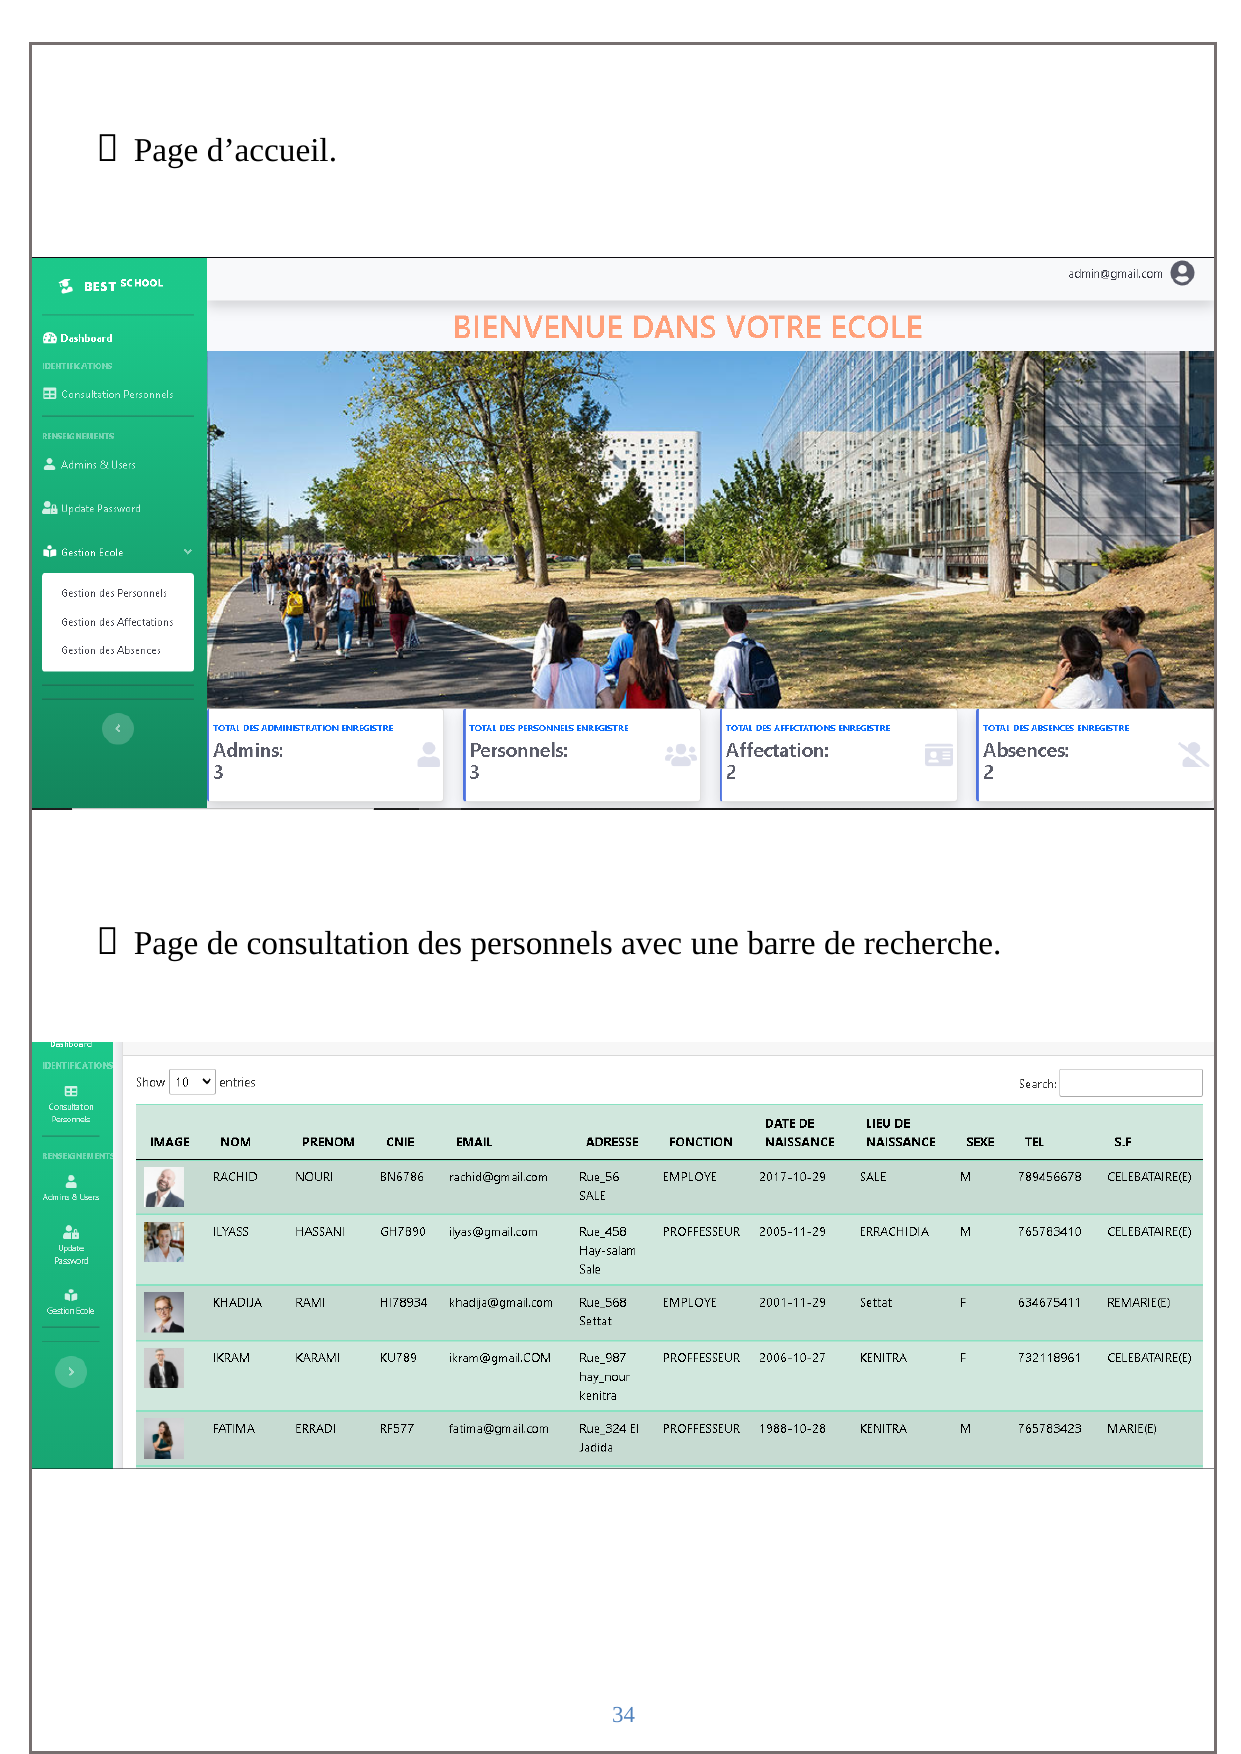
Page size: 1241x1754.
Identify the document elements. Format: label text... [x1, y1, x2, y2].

picture [32, 1042, 1214, 1469]
subtitle Page d’accueil. [96, 121, 1115, 171]
subtitle Page de consultation des personnels avec une barre de recherche. [96, 914, 1115, 964]
picture [32, 257, 1214, 810]
